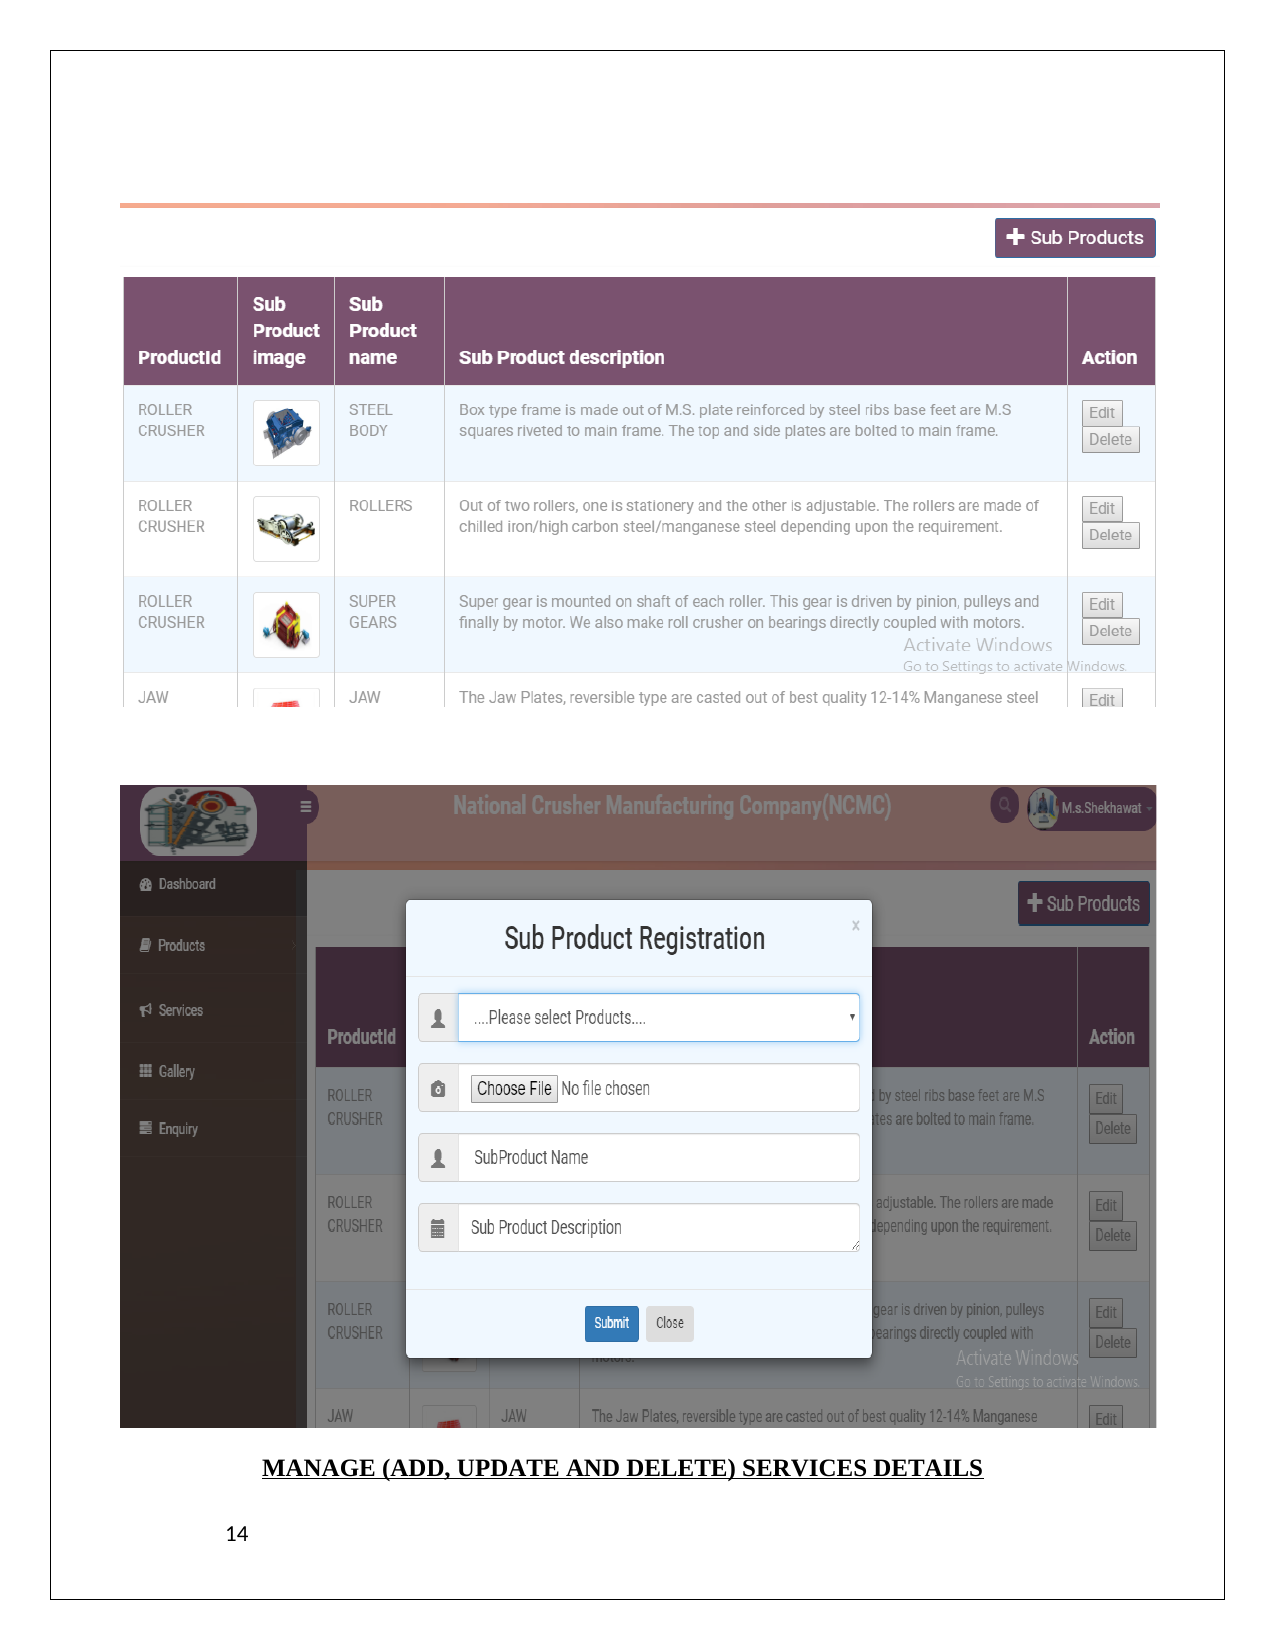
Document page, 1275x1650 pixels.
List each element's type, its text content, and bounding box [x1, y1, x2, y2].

picture [120, 203, 1160, 707]
text MANAGE (ADD, UPDATE AND DELETE) SERVICES DETAILS [120, 1453, 1125, 1482]
picture [120, 785, 1157, 1428]
